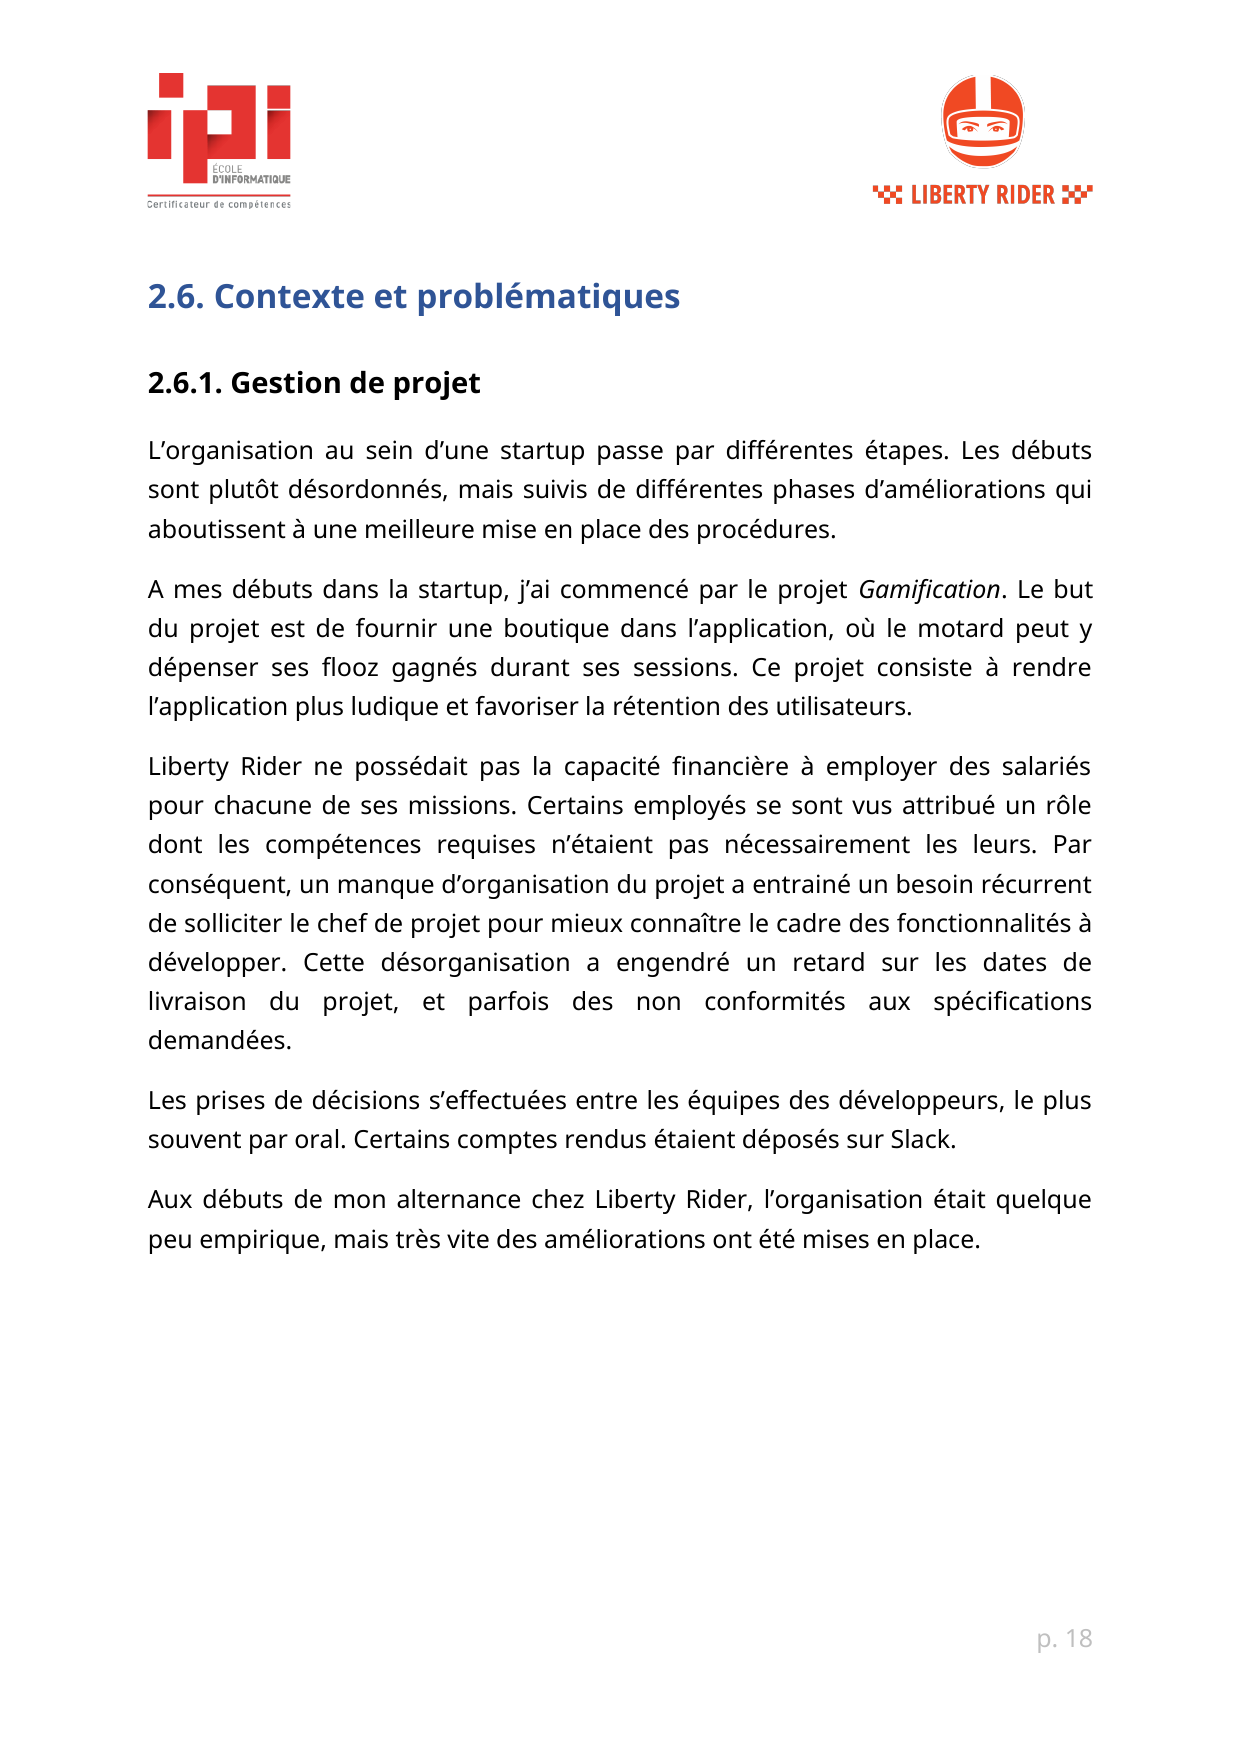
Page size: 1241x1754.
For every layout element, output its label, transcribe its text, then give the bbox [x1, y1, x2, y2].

text Aux débuts de mon alternance chez Liberty Rider, l’organisation était quelque peu empirique, mais très vite des améliorations ont été mises en place. [148, 1182, 1093, 1255]
text Liberty Rider ne possédait pas la capacité financière à employer des salariés pour chacune de ses missions. Certains employés se sont vus attribué un rôle dont les compétences requises n’étaient pas nécessairement les leurs. Par conséquent, un manque d’organisation du projet a entrainé un besoin récurrent de solliciter le chef de projet pour mieux connaître le cadre des fonctionnalités à développer. Cette désorganisation a engendré un retard sur les dates de livraison du projet, et parfois des non conformités aux spécifications demandées. [148, 749, 1093, 1057]
picture [147, 73, 291, 209]
picture [872, 75, 1093, 209]
subtitle Gestion de projet [148, 362, 1093, 402]
text L’organisation au sein d’une startup passe par différentes étapes. Les débuts sont plutôt désordonnés, mais suivis de différentes phases d’améliorations qui aboutissent à une meilleure mise en place des procédures. [148, 433, 1093, 545]
text A mes débuts dans la startup, j’ai commencé par le projet Gamification. Le but du projet est de fournir une boutique dans l’application, où le motard peut y dépenser ses flooz gagnés durant ses sessions. Ce projet consiste à rendre l’application plus ludique et favoriser la rétention des utilisateurs. [148, 571, 1093, 723]
text Les prises de décisions s’effectuées entre les équipes des développeurs, le plus souvent par oral. Certains comptes rendus étaient déposés sur Slack. [148, 1083, 1093, 1156]
subtitle Contexte et problématiques [148, 273, 1093, 318]
